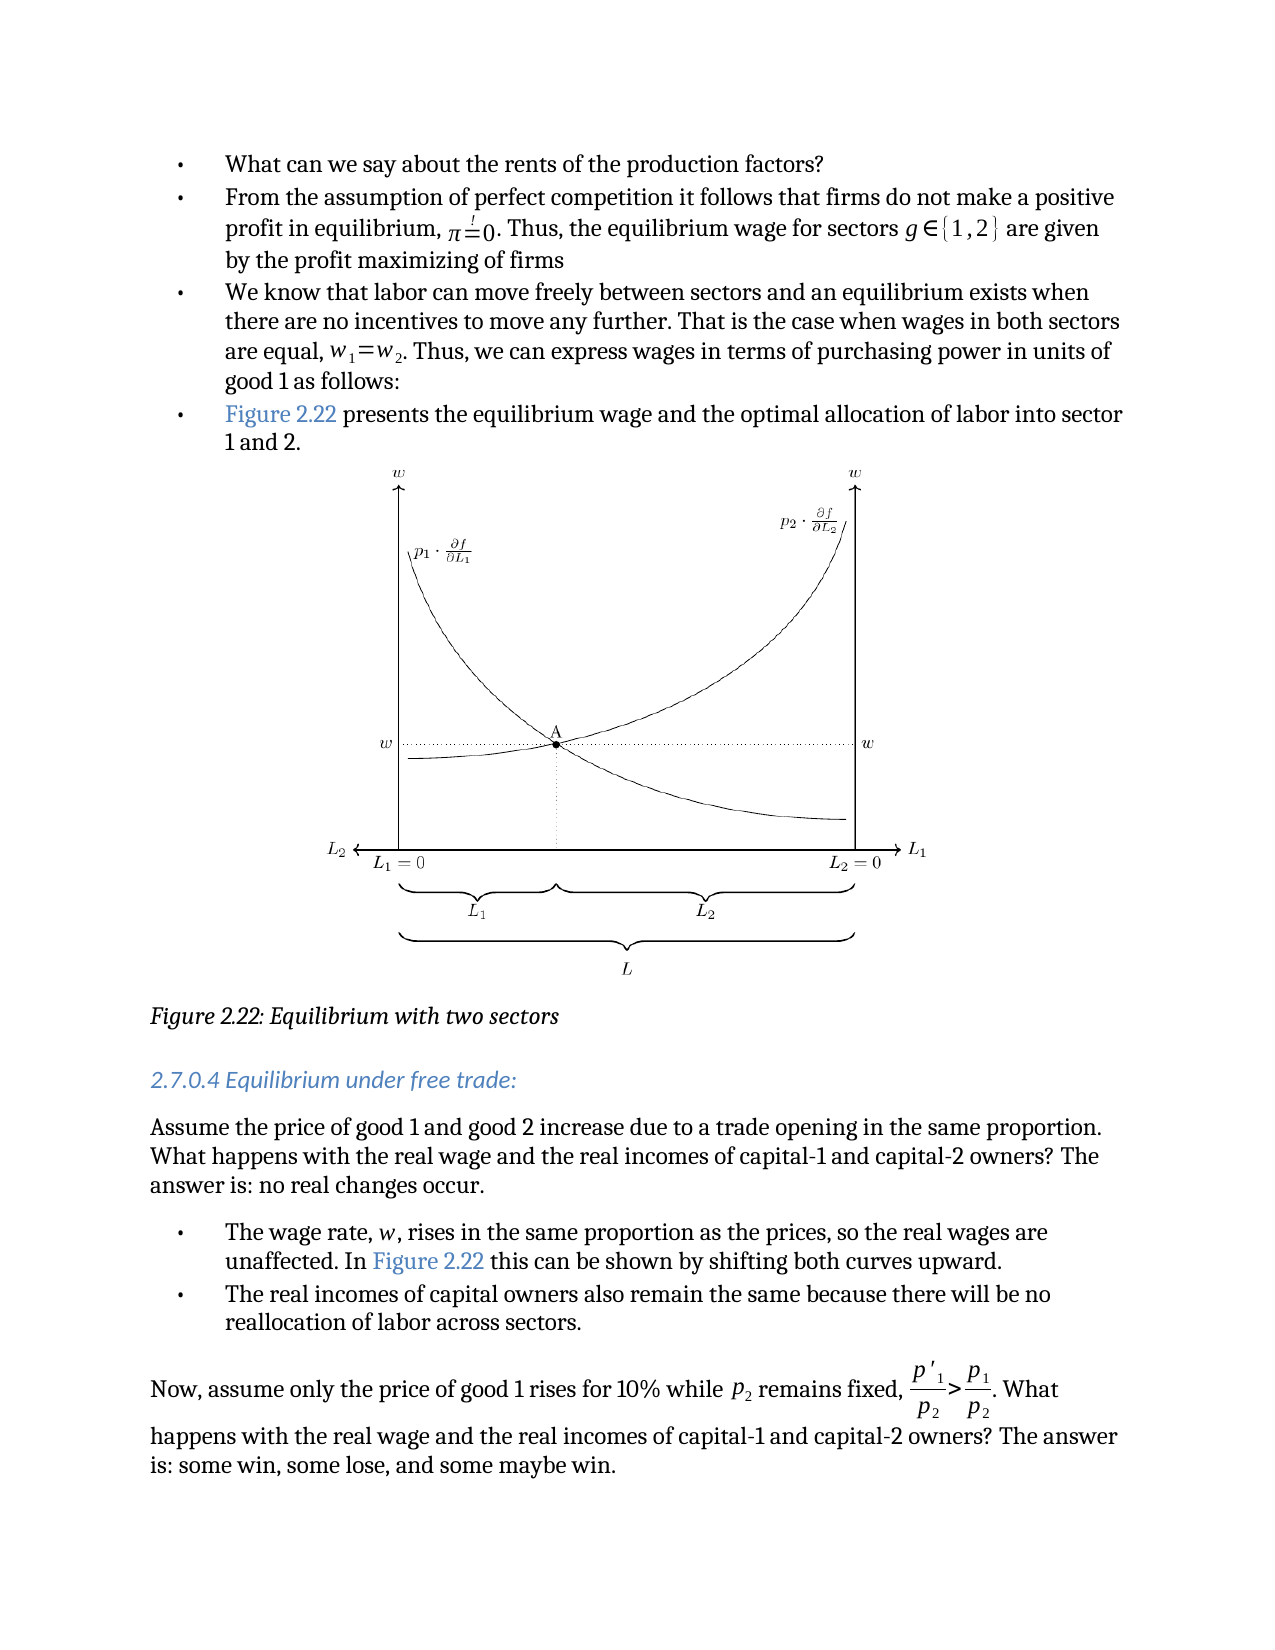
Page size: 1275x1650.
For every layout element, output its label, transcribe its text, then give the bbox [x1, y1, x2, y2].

text Now, assume only the price of good 1 rises for 10% while remains fixed, . What happens with the real wage and the real incomes of capital-1 and capital-2 owners? The answer is: some win, some lose, and some maybe win. [150, 1356, 1125, 1479]
list The wage rate, , rises in the same proportion as the prices, so the real wages are unaffected. In Figure 2.22 this can be shown by shifting both curves upward. [175, 1218, 1125, 1276]
list We know that labor can move freely between sectors and an equilibrium exists when there are no incentives to move any further. That is the case when wages in both sectors are equal, . Thus, we can express wages in terms of purchasing power in units of good 1 as follows: [175, 278, 1125, 396]
subtitle 2.7.0.4 Equilibrium under free trade: [150, 1064, 1125, 1094]
text Assume the price of good 1 and good 2 increase due to a trade opening in the same proportion. What happens with the real wage and the real incomes of capital-1 and capital-2 owners? The answer is: no real changes occur. [150, 1113, 1125, 1199]
list What can we say about the rents of the production factors? [175, 150, 1125, 179]
list From the assumption of perfect competition it follows that firms do not make a positive profit in equilibrium, . Thus, the equilibrium wage for sectors are given by the profit maximizing of firms [175, 182, 1125, 274]
picture [320, 464, 933, 981]
list The real incomes of capital owners also remain the same because there will be no reallocation of labor across sectors. [175, 1279, 1125, 1337]
table_header Figure 2.22: Equilibrium with two sectors [139, 461, 1114, 1043]
list Figure 2.22 presents the equilibrium wage and the optimal allocation of labor into sector 1 and 2. [175, 399, 1125, 457]
